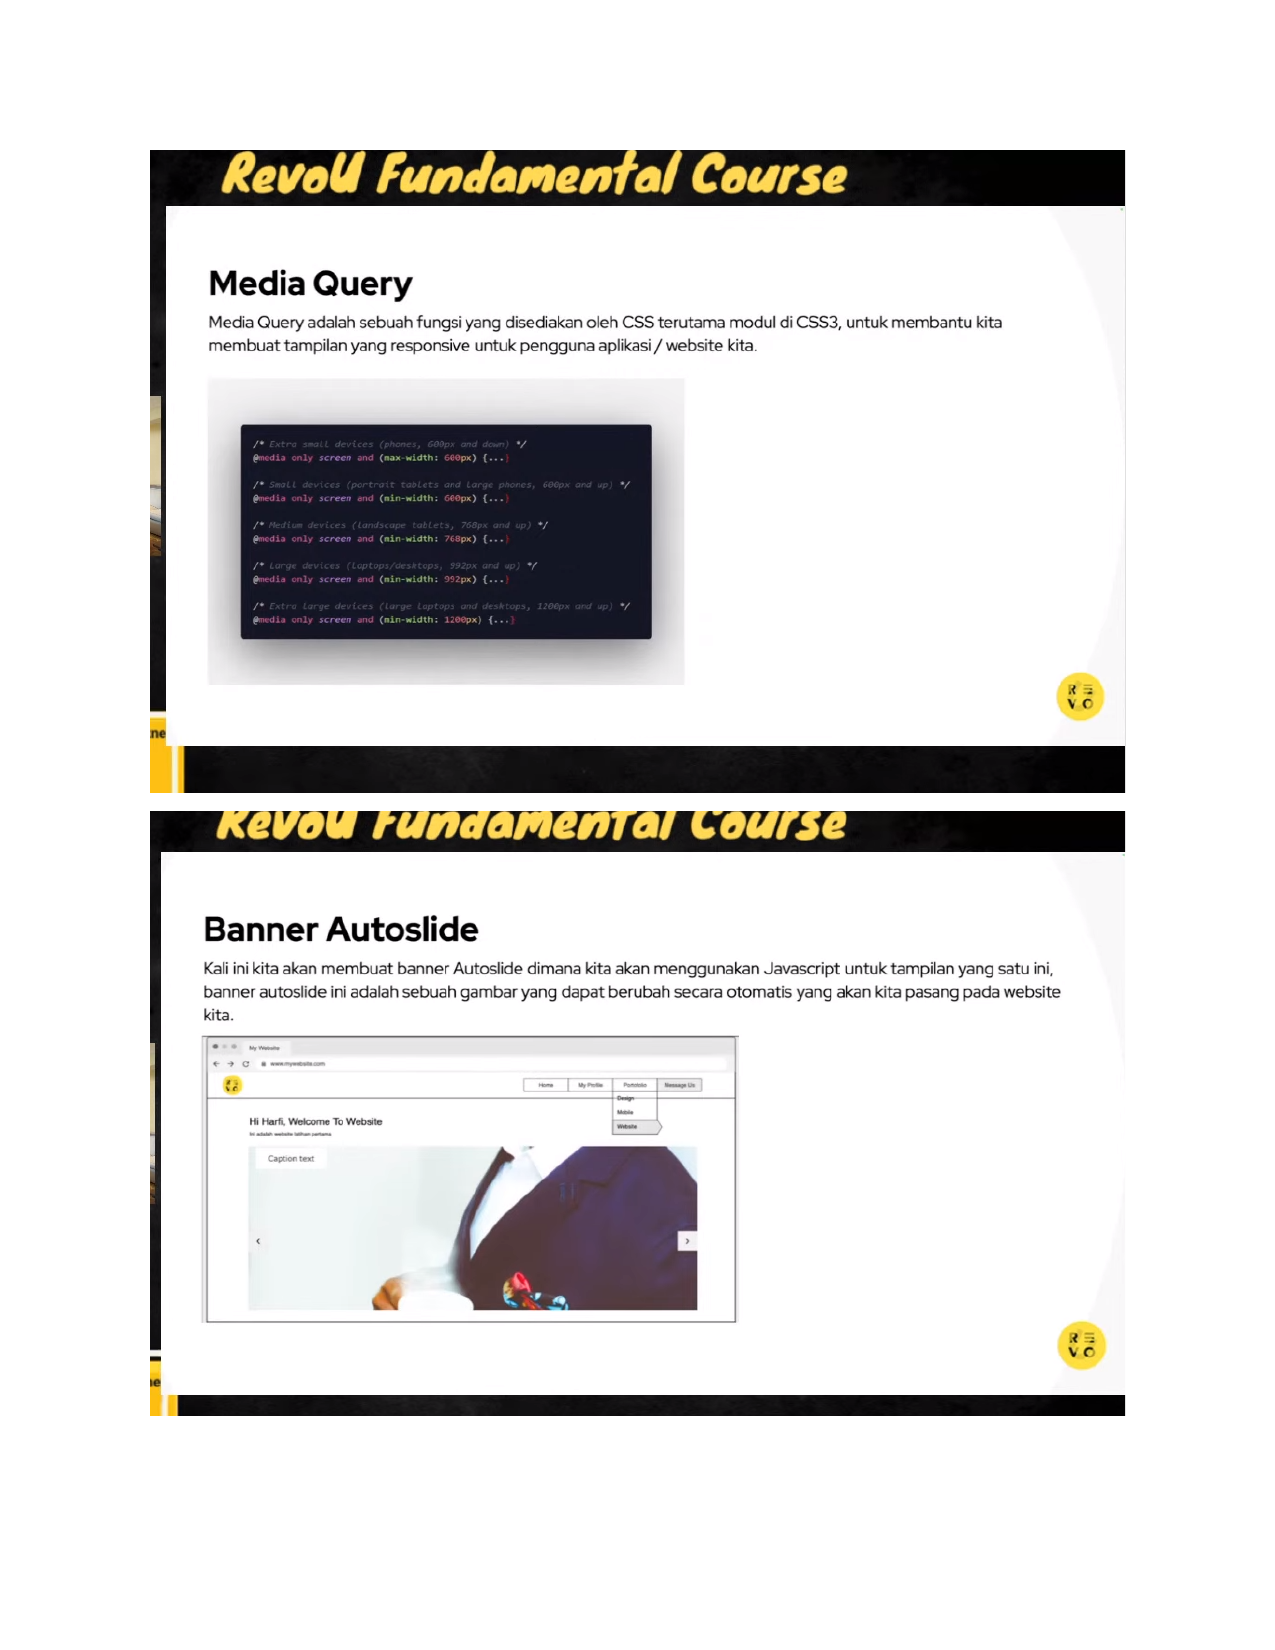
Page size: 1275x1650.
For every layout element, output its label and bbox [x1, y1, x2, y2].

picture [150, 811, 1125, 1416]
picture [150, 150, 1125, 793]
